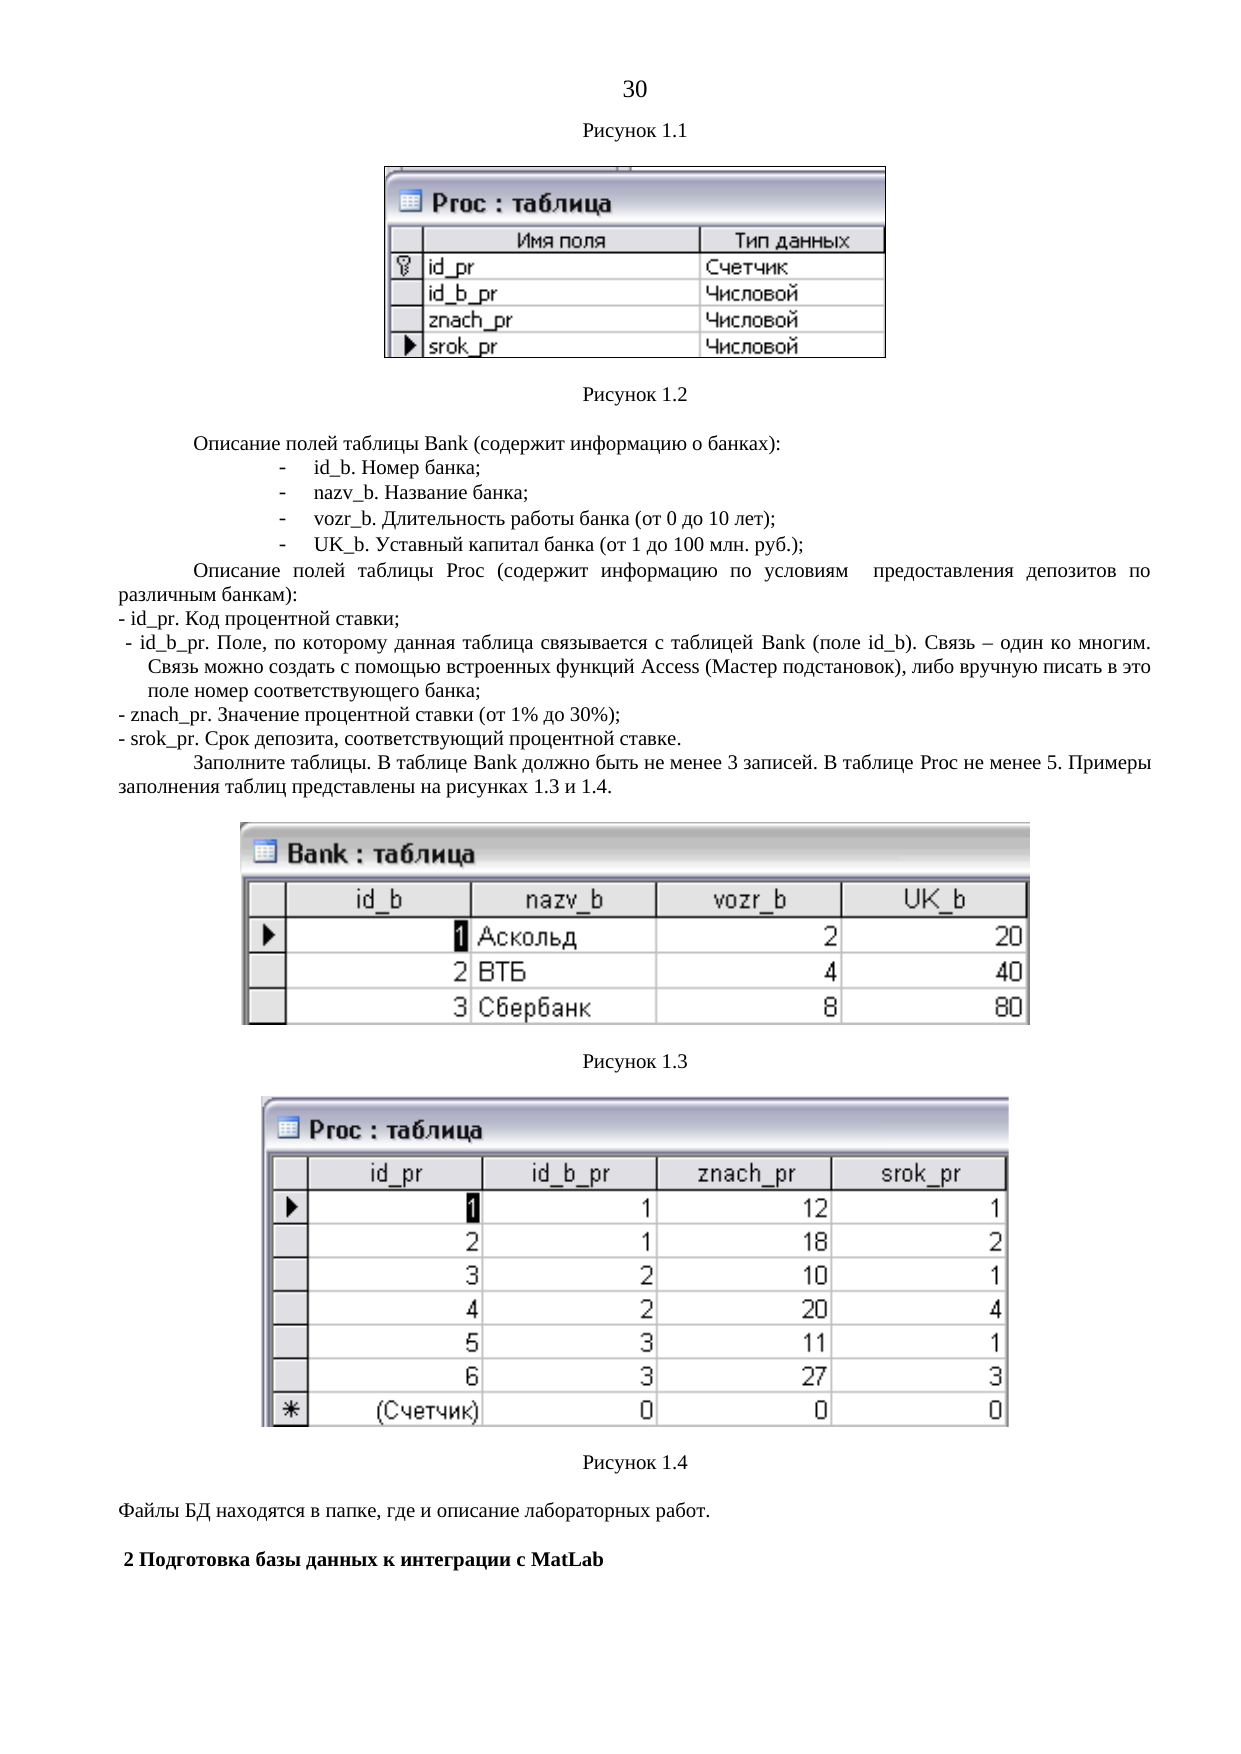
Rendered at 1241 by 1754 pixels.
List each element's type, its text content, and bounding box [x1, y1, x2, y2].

text - znach_pr. Значение процентной ставки (от 1% до 30%); [118, 702, 1152, 726]
picture [240, 822, 1030, 1025]
picture [261, 1096, 1009, 1427]
text Файлы БД находятся в папке, где и описание лабораторных работ. [118, 1498, 1152, 1522]
text Описание полей таблицы Bank (содержит информацию о банках): [118, 431, 1152, 454]
text - id_pr. Код процентной ставки; [118, 606, 1152, 630]
text Рисунок 1.1 [118, 118, 1152, 142]
text Описание полей таблицы Proc (содержит информацию по условиям предоставления депозитов по различным банкам): [118, 557, 1152, 606]
text 2 Подготовка базы данных к интеграции с MatLab [118, 1547, 1152, 1571]
picture [385, 167, 885, 357]
text Заполните таблицы. В таблице Bank должно быть не менее 3 записей. В таблице Proc не менее 5. Примеры заполнения таблиц представлены на рисунках 1.3 и 1.4. [118, 750, 1152, 798]
text Рисунок 1.2 [118, 382, 1152, 406]
text Рисунок 1.3 [118, 1048, 1152, 1073]
text - id_b_pr. Поле, по которому данная таблица связывается с таблицей Bank (поле id_b). Связь – один ко многим. Связь можно создать с помощью встроенных функций Access (Мастер подстановок), либо вручную писать в это поле номер соответствующего банка; [118, 630, 1152, 702]
text Рисунок 1.4 [118, 1450, 1152, 1474]
list UK_b. Уставный капитал банка (от 1 до 100 млн. руб.); [276, 532, 1152, 557]
list nazv_b. Название банка; [276, 480, 1152, 506]
text - srok_pr. Срок депозита, соответствующий процентной ставке. [118, 726, 1152, 750]
list id_b. Номер банка; [276, 454, 1152, 480]
list vozr_b. Длительность работы банка (от 0 до 10 лет); [276, 506, 1152, 532]
